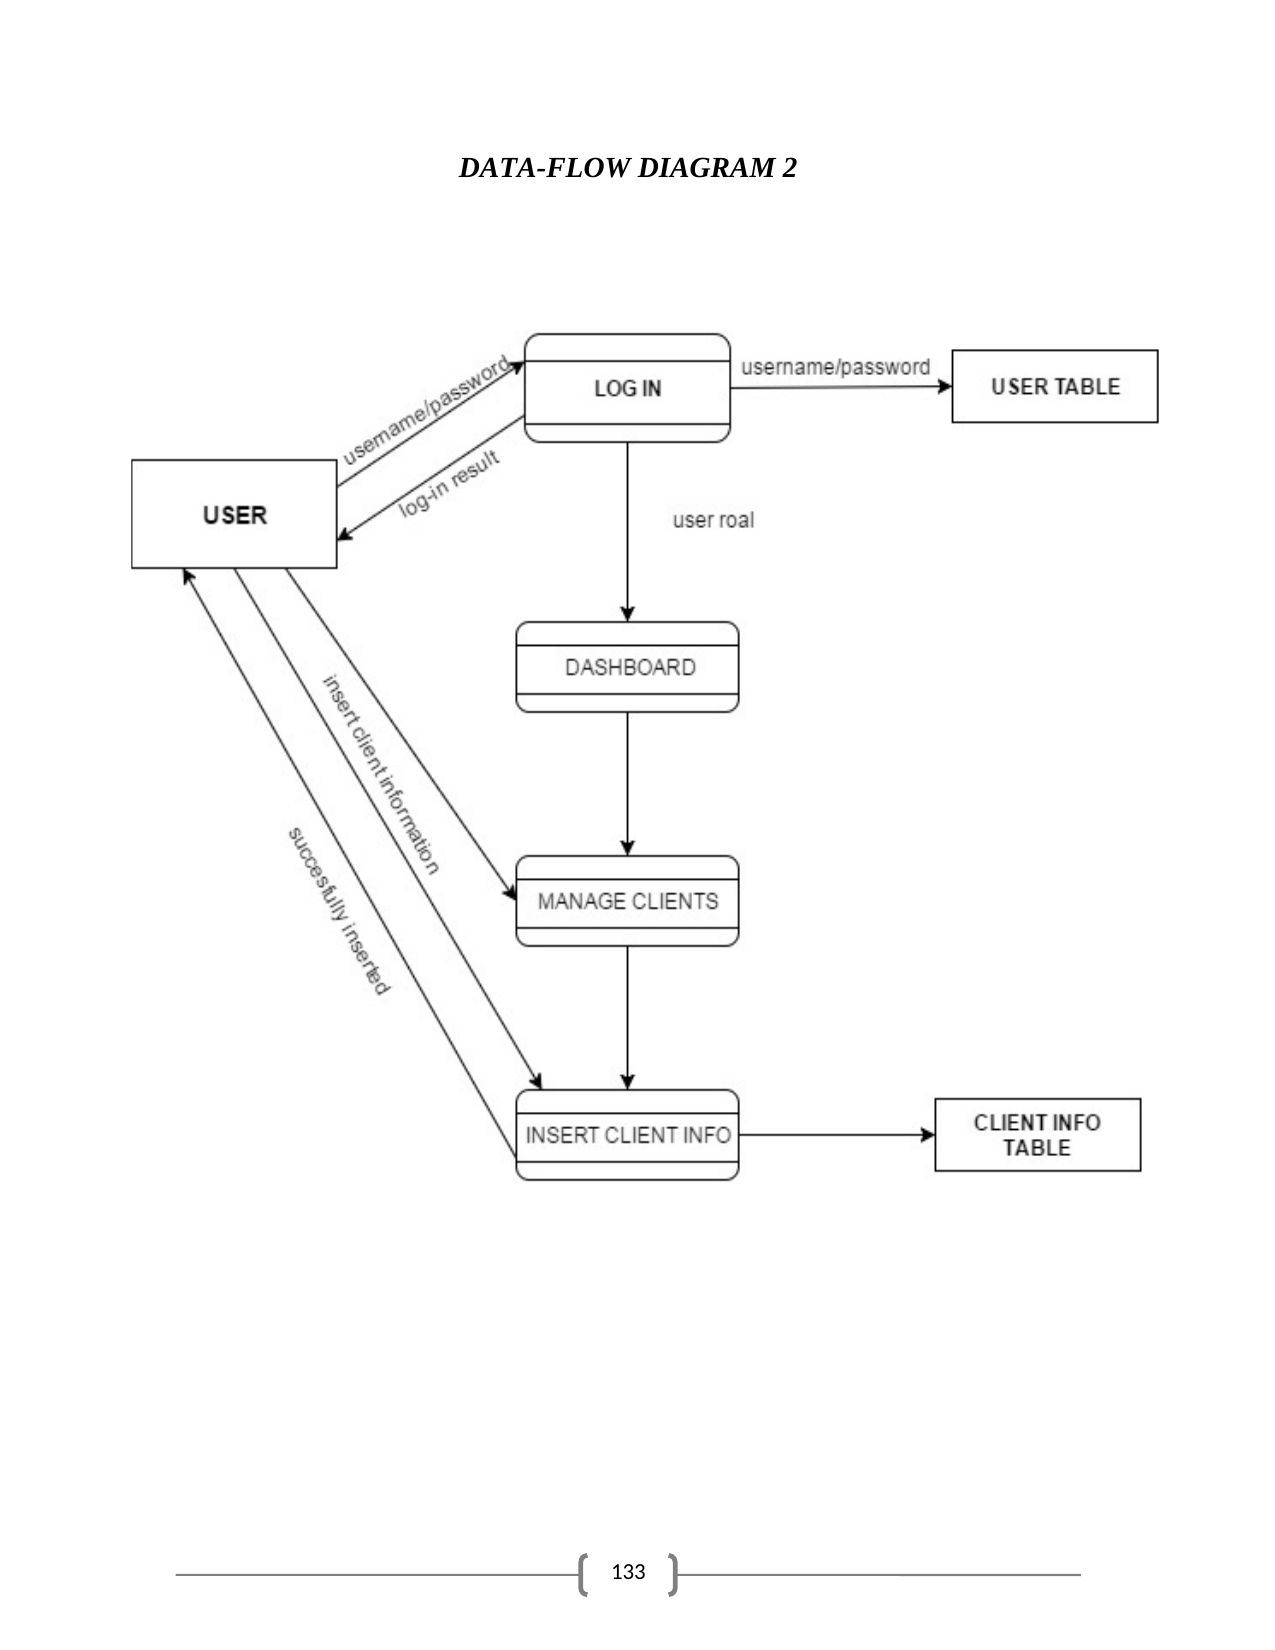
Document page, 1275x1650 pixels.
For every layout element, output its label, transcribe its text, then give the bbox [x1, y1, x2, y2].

subtitle DATA-FLOW DIAGRAM 2 [131, 150, 1125, 183]
picture [131, 330, 1159, 1183]
